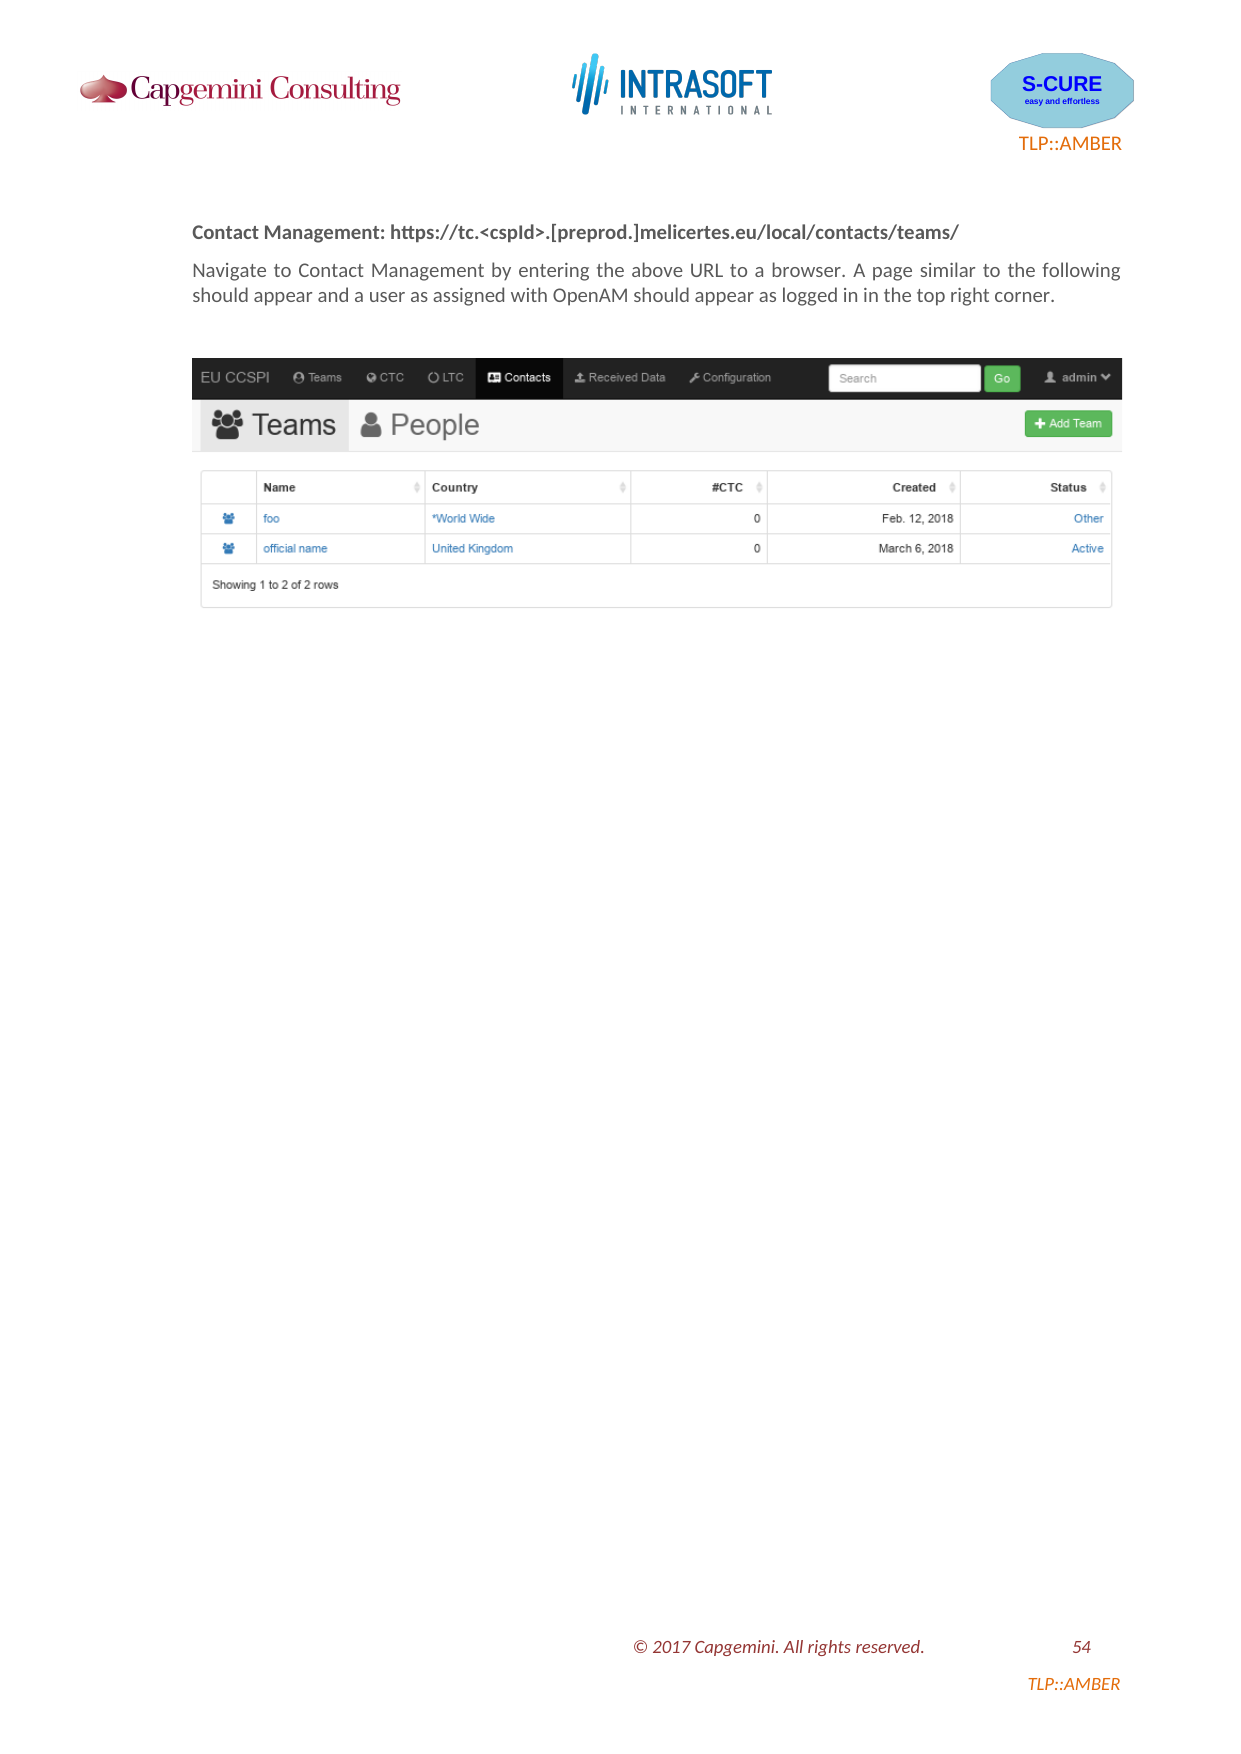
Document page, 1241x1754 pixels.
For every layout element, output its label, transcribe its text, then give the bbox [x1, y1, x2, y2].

picture [192, 358, 1123, 622]
text Contact Management: https://tc.<cspId>.[preprod.]melicertes.eu/local/contacts/teams/ [192, 219, 1122, 245]
text Navigate to Contact Management by entering the above URL to a browser. A page similar to the following should appear and a user as assigned with OpenAM should appear as logged in in the top right corner. [192, 257, 1122, 308]
picture [571, 52, 773, 116]
